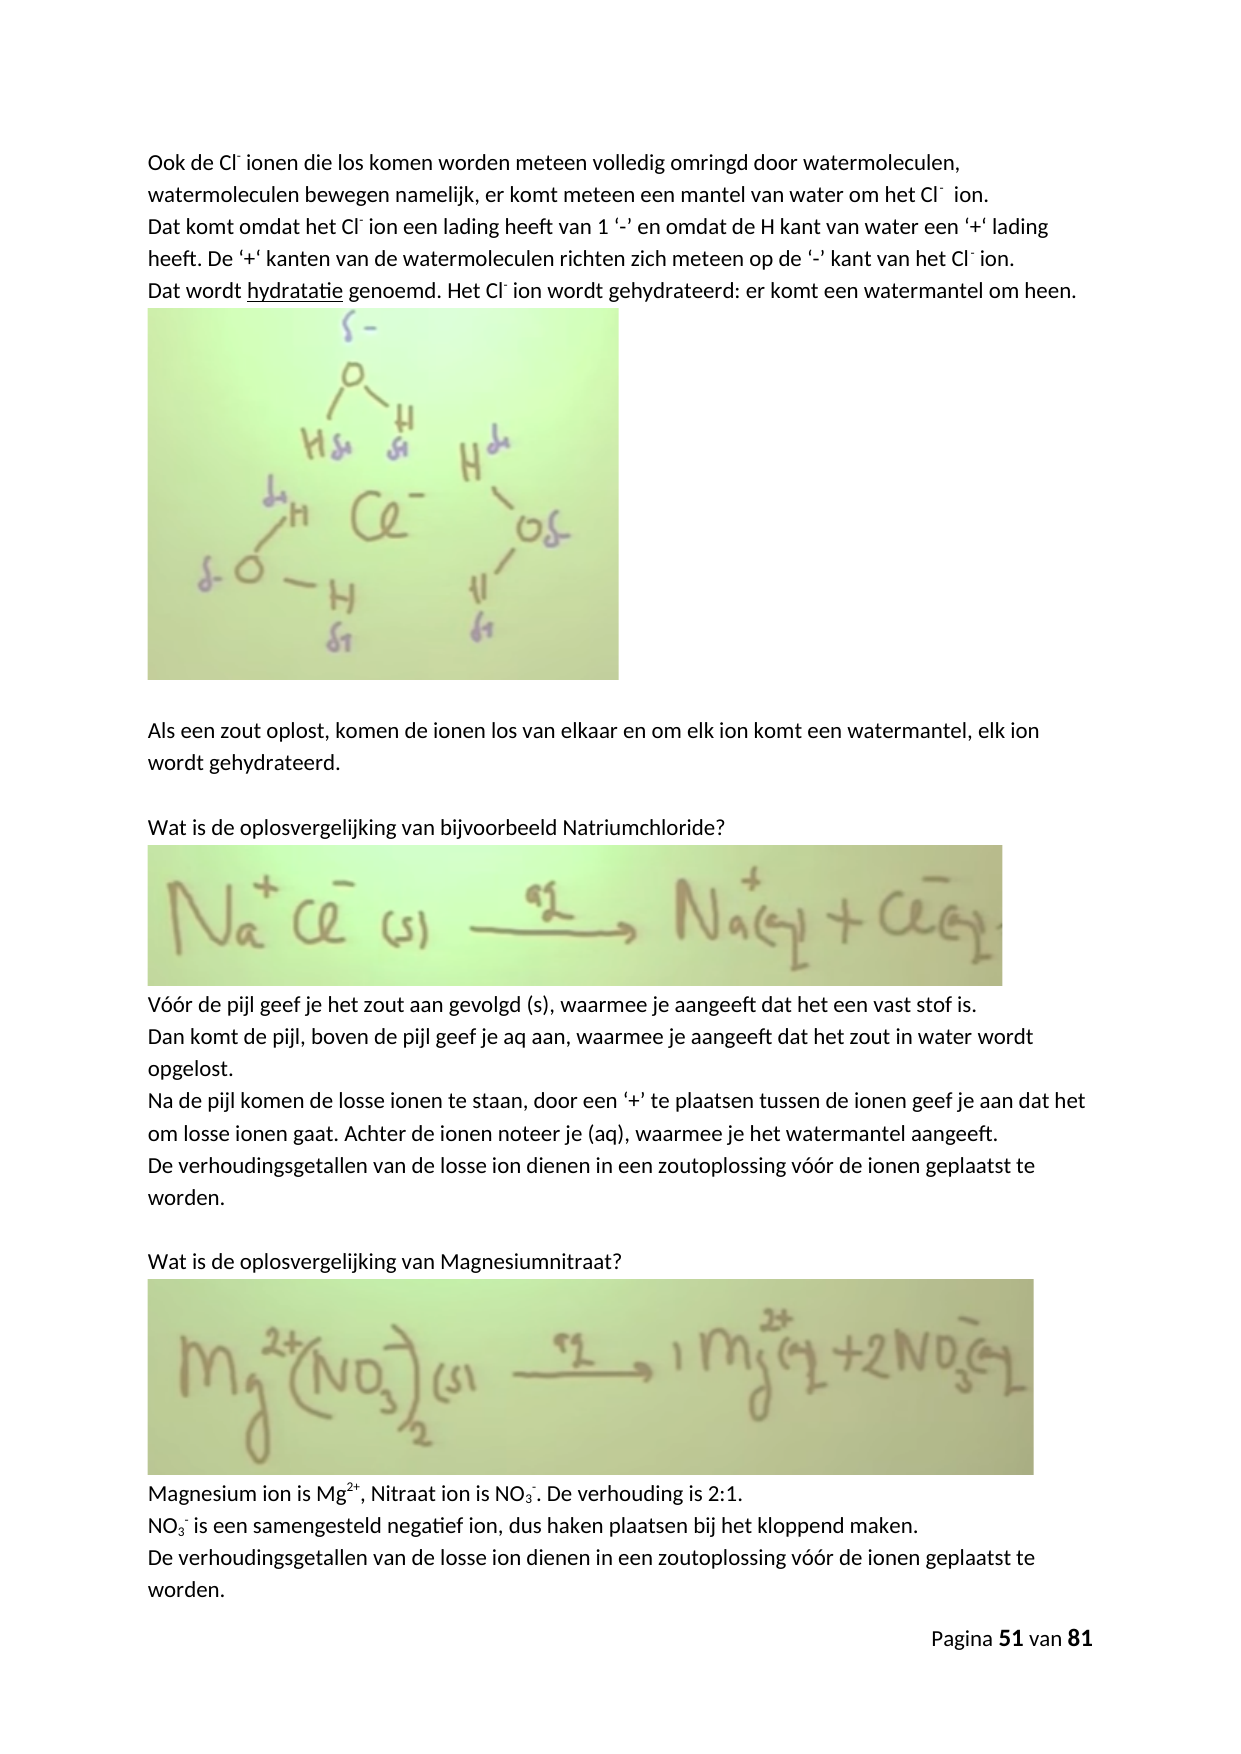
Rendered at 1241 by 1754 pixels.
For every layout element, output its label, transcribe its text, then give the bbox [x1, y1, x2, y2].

text Als een zout oplost, komen de ionen los van elkaar en om elk ion komt een watermantel, elk ion wordt gehydrateerd. [148, 716, 1093, 777]
text Wat is de oplosvergelijking van Magnesiumnitraat? [148, 1247, 1093, 1275]
text Dat wordt hydratatie genoemd. Het Cl- ion wordt gehydrateerd: er komt een watermantel om heen. [148, 276, 1093, 304]
text Vóór de pijl geef je het zout aan gevolgd (s), waarmee je aangeeft dat het een vast stof is. [148, 990, 1093, 1018]
picture [147, 845, 1003, 986]
picture [147, 308, 619, 680]
text De verhoudingsgetallen van de losse ion dienen in een zoutoplossing vóór de ionen geplaatst te worden. [148, 1151, 1093, 1211]
text Dat komt omdat het Cl- ion een lading heeft van 1 ‘-’ en omdat de H kant van water een ‘+‘ lading heeft. De ‘+‘ kanten van de watermoleculen richten zich meteen op de ‘-’ kant van het Cl- ion. [148, 212, 1093, 272]
text Wat is de oplosvergelijking van bijvoorbeeld Natriumchloride? [148, 813, 1093, 841]
text Ook de Cl- ionen die los komen worden meteen volledig omringd door watermoleculen, watermoleculen bewegen namelijk, er komt meteen een mantel van water om het Cl- ion. [148, 148, 1093, 208]
picture [147, 1279, 1034, 1475]
text Dan komt de pijl, boven de pijl geef je aq aan, waarmee je aangeeft dat het zout in water wordt opgelost. [148, 1022, 1093, 1082]
text De verhoudingsgetallen van de losse ion dienen in een zoutoplossing vóór de ionen geplaatst te worden. [148, 1543, 1093, 1604]
text Magnesium ion is Mg2+, Nitraat ion is NO3-. De verhouding is 2:1. [148, 1479, 1093, 1507]
text Na de pijl komen de losse ionen te staan, door een ‘+’ te plaatsen tussen de ionen geef je aan dat het om losse ionen gaat. Achter de ionen noteer je (aq), waarmee je het watermantel aangeeft. [148, 1086, 1093, 1147]
text NO3- is een samengesteld negatief ion, dus haken plaatsen bij het kloppend maken. [148, 1511, 1093, 1539]
